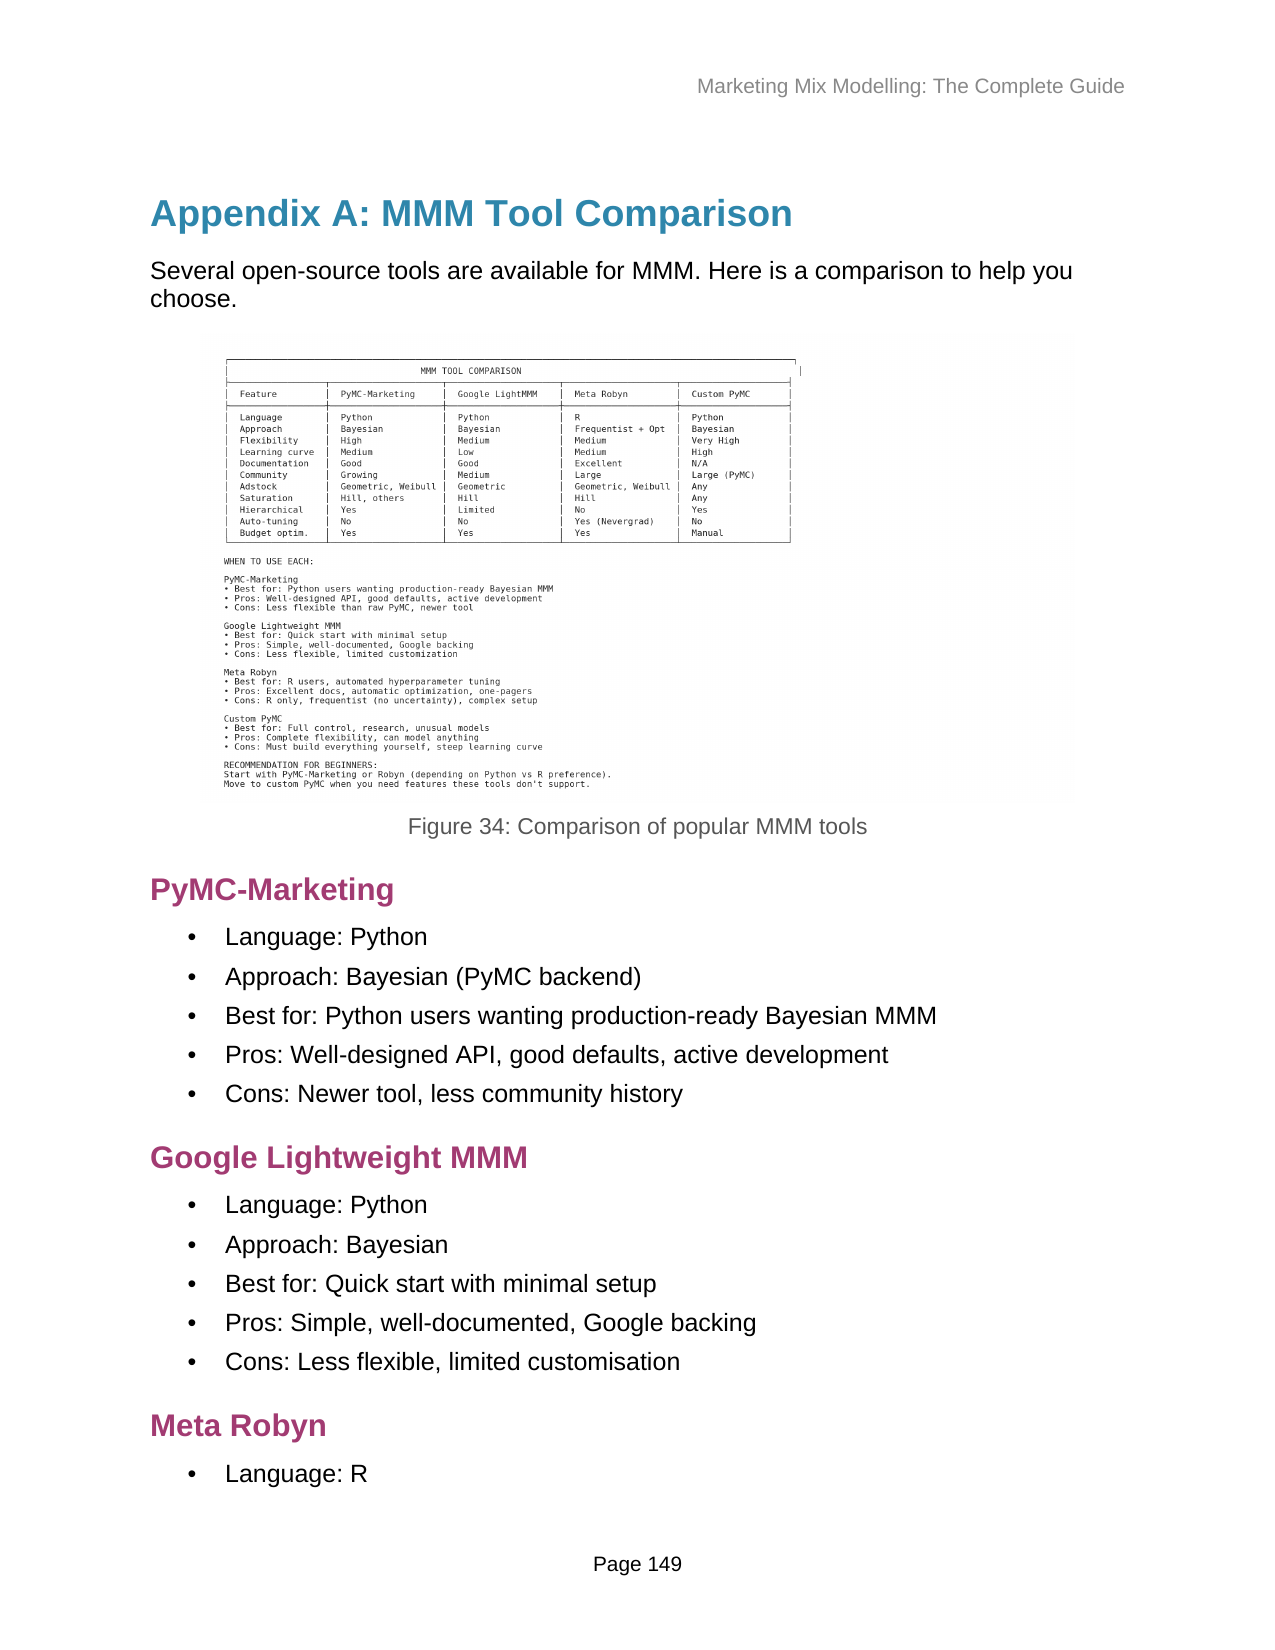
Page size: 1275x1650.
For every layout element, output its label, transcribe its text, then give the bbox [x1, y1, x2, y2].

subtitle Google Lightweight MMM [150, 1139, 1125, 1175]
subtitle Meta Robyn [150, 1407, 1125, 1443]
text Figure 34: Comparison of popular MMM tools [150, 813, 1125, 839]
subtitle PyMC-Marketing [150, 871, 1125, 907]
text Several open-source tools are available for MMM. Here is a comparison to help you choose. [150, 256, 1125, 313]
list Language: R [187, 1459, 1125, 1487]
subtitle Appendix A: MMM Tool Comparison [150, 192, 1125, 235]
list Pros: Well-designed API, good defaults, active development [187, 1040, 1125, 1068]
list Language: Python [187, 922, 1125, 951]
list Approach: Bayesian (PyMC backend) [187, 961, 1125, 990]
list Cons: Newer tool, less community history [187, 1079, 1125, 1108]
list Best for: Quick start with minimal setup [187, 1269, 1125, 1298]
list Pros: Simple, well-documented, Google backing [187, 1308, 1125, 1337]
list Language: Python [187, 1191, 1125, 1219]
list Best for: Python users wanting production-ready Bayesian MMM [187, 1001, 1125, 1029]
list Cons: Less flexible, limited customisation [187, 1347, 1125, 1376]
picture [200, 333, 1075, 803]
list Approach: Bayesian [187, 1230, 1125, 1258]
